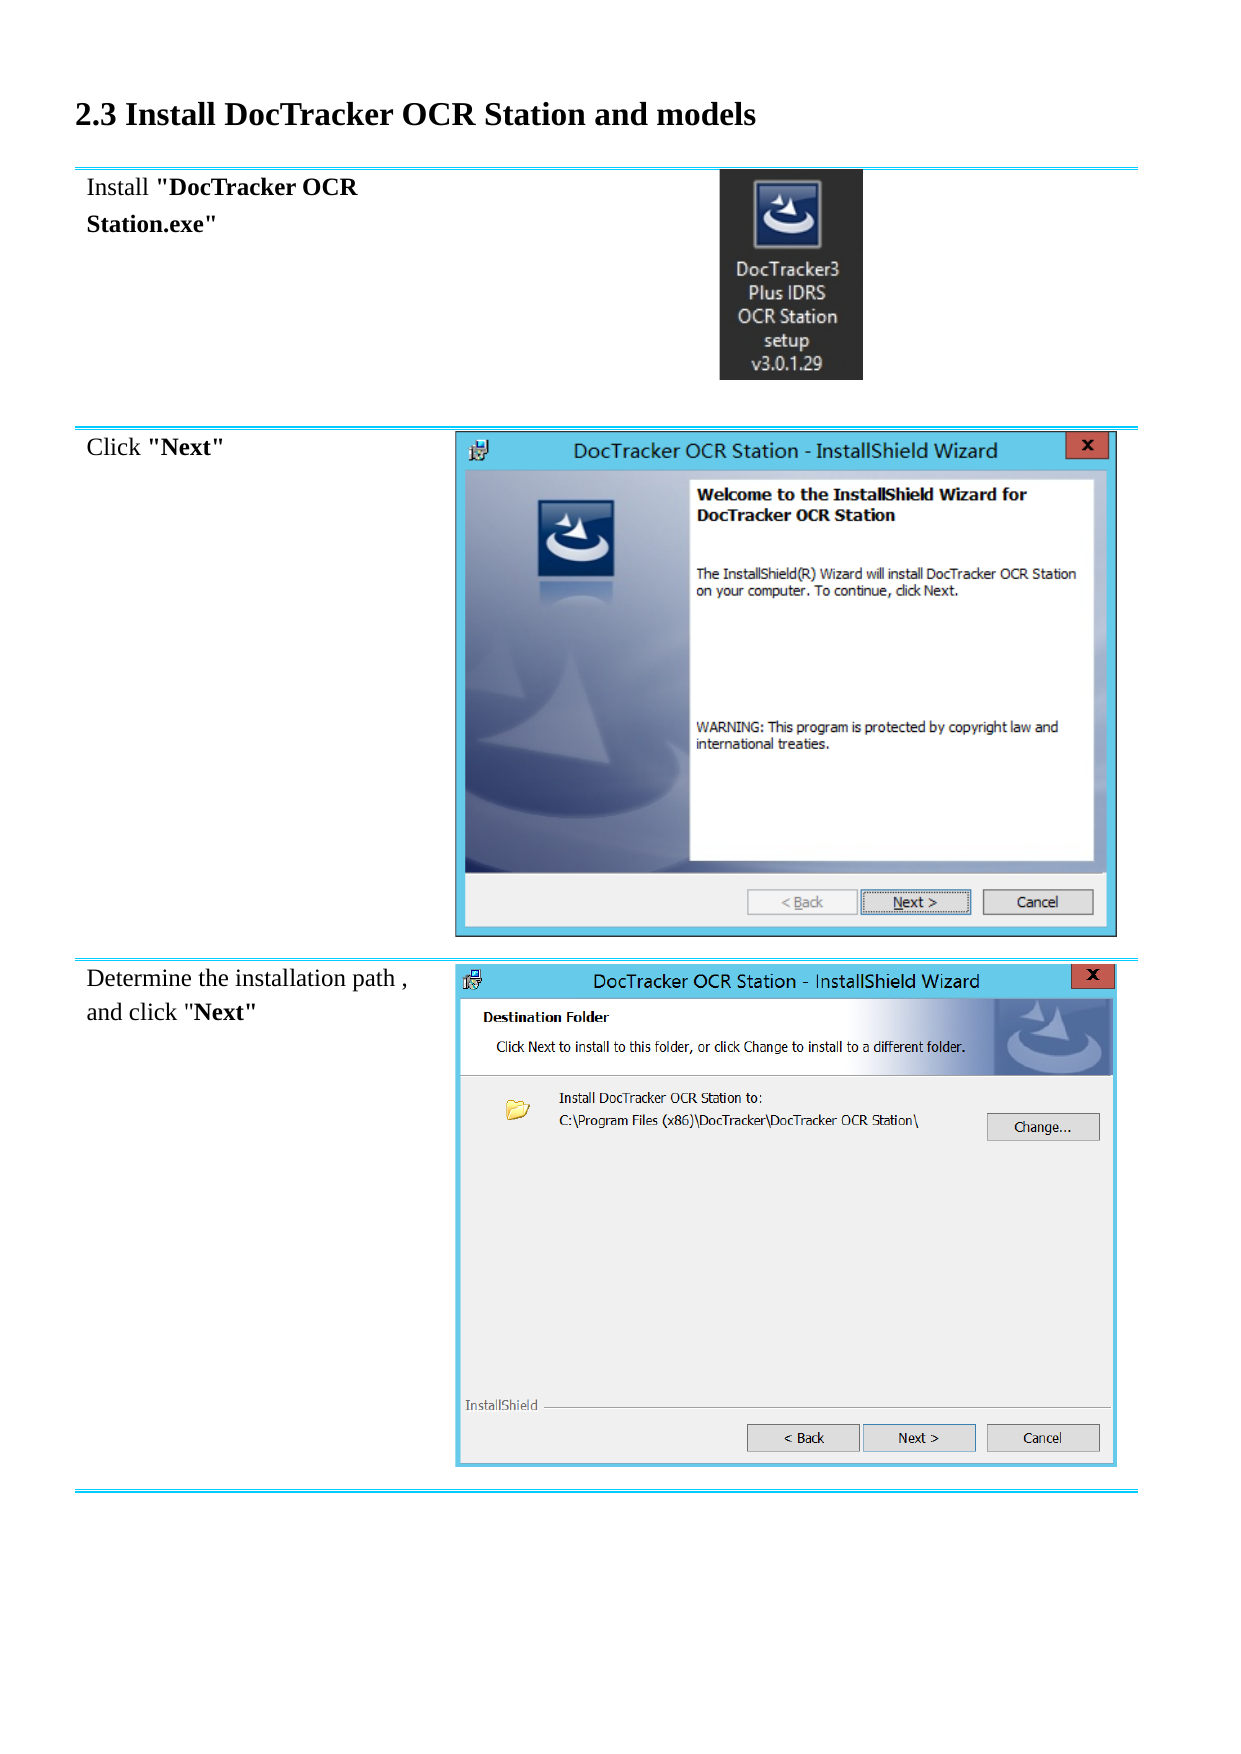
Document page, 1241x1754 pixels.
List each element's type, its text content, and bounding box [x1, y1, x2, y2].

table_cell Determine the installation path , and click "Next" [75, 961, 444, 1489]
table_header Install "DocTracker OCR Station.exe" [75, 170, 444, 426]
table_header [444, 170, 1138, 426]
picture [719, 169, 863, 380]
table_cell [444, 961, 1138, 1489]
table_cell Click "Next" [75, 430, 444, 958]
text 2.3 Install DocTracker OCR Station and models [75, 79, 1165, 147]
picture [455, 431, 1117, 937]
table_cell [444, 430, 1138, 958]
picture [455, 964, 1117, 1467]
